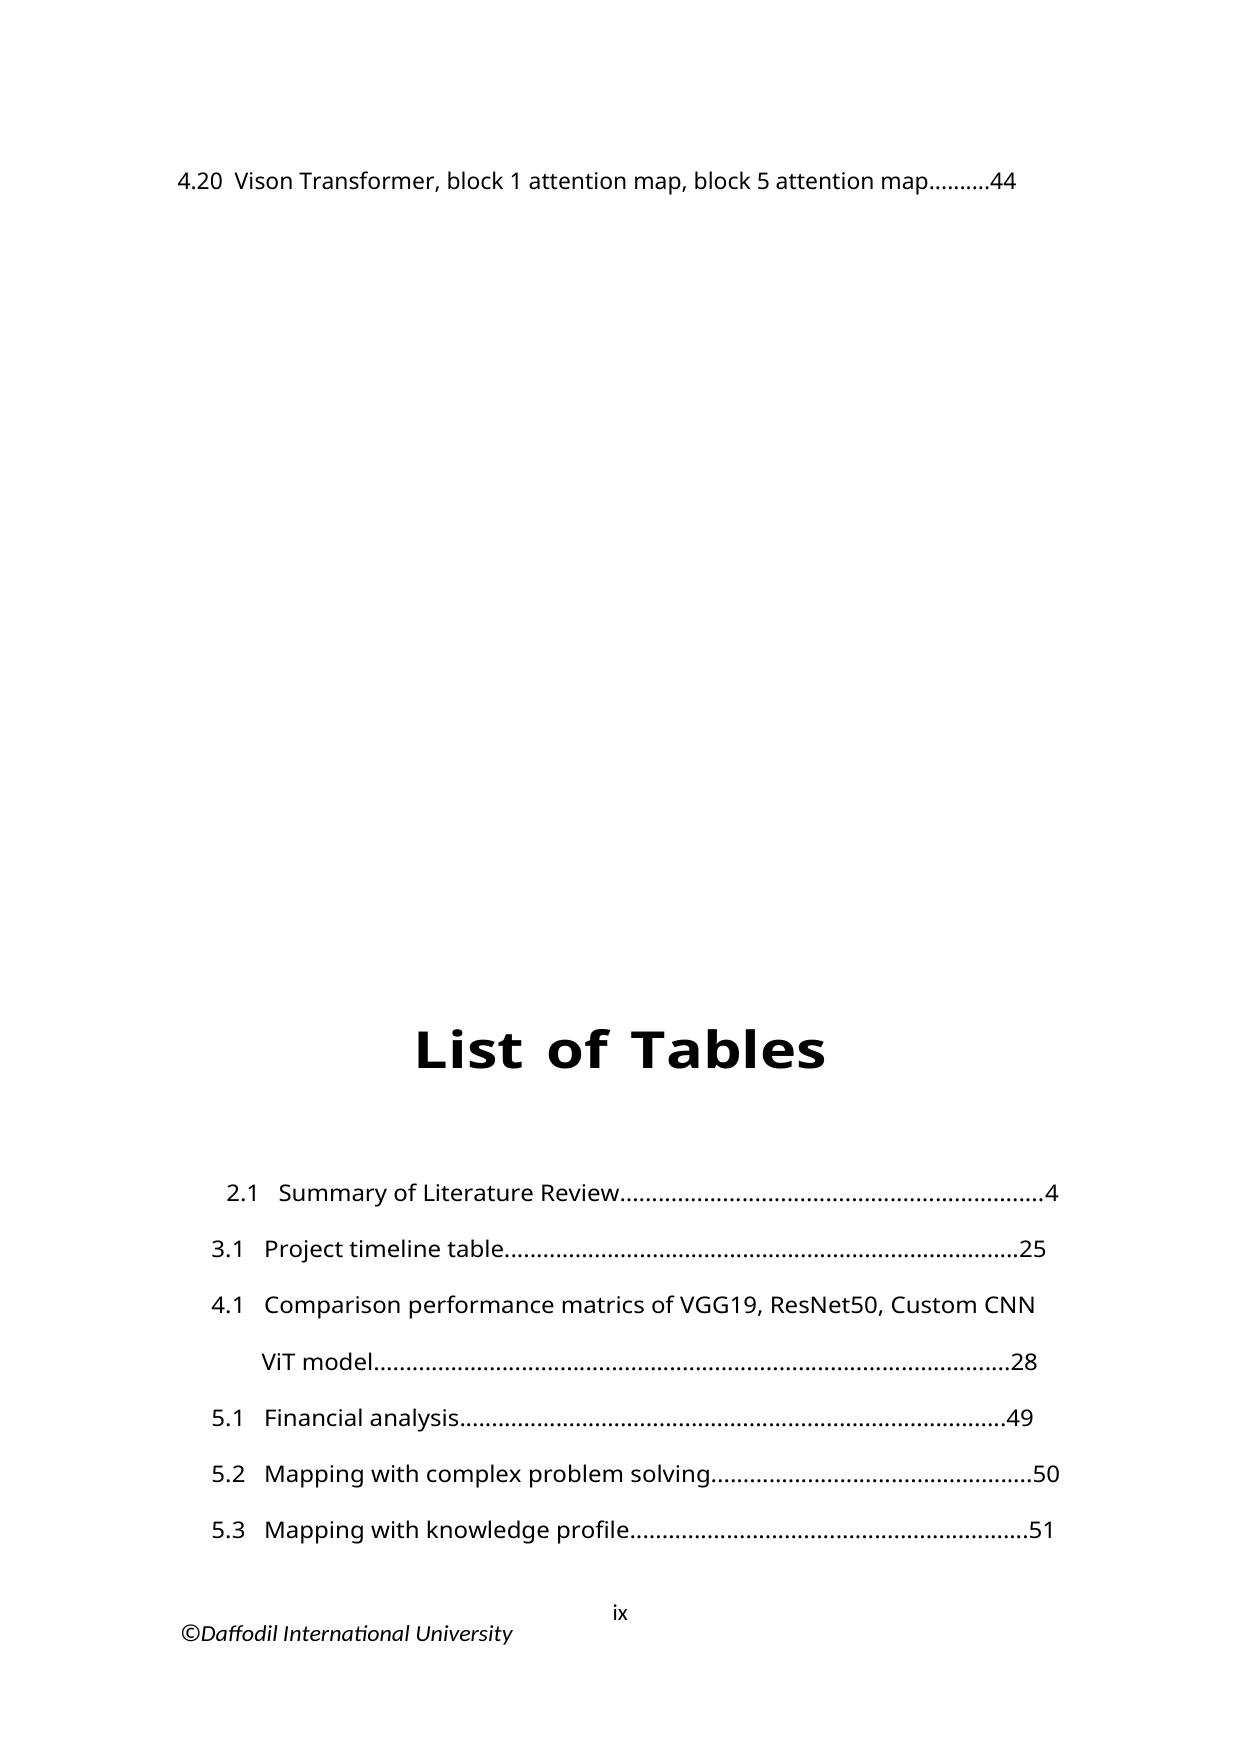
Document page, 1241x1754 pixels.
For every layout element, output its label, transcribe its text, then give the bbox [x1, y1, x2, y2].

subtitle List of Tables [167, 1013, 1074, 1083]
text ViT model...................................................................................................28 [211, 1346, 1073, 1377]
text 2.1 Summary of Literature Review..................................................................4 [211, 1177, 1073, 1208]
text 5.2 Mapping with complex problem solving..................................................50 [211, 1458, 1073, 1489]
text 3.1 Project timeline table................................................................................25 [211, 1233, 1073, 1264]
text 5.3 Mapping with knowledge profile..............................................................51 [211, 1514, 1073, 1546]
text 5.1 Financial analysis.....................................................................................49 [211, 1402, 1073, 1433]
subtitle 4.20 Vison Transformer, block 1 attention map, block 5 attention map..........44 [177, 164, 1115, 196]
text 4.1 Comparison performance matrics of VGG19, ResNet50, Custom CNN [211, 1289, 1073, 1321]
